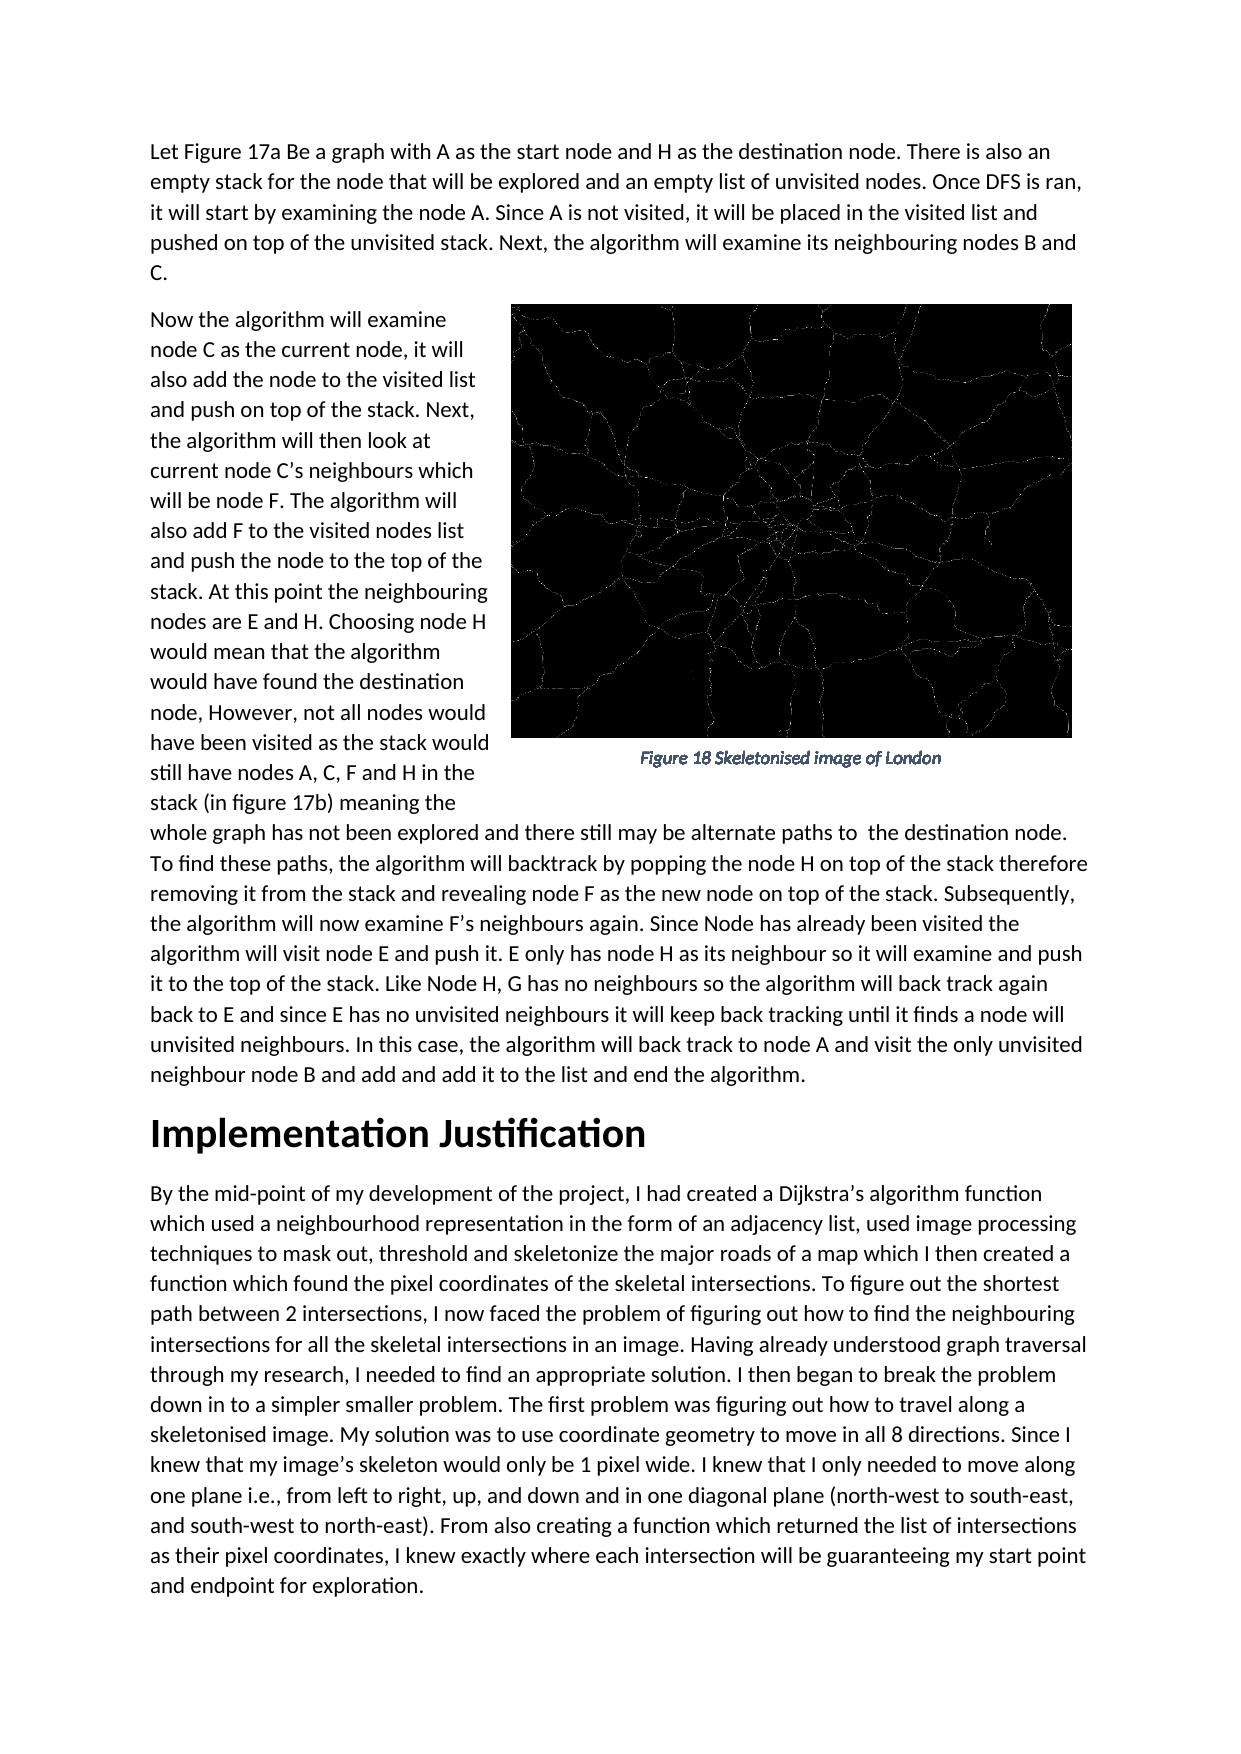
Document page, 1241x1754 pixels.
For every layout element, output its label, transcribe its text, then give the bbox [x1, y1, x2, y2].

picture [511, 304, 1072, 738]
text Implementation Justification [150, 1107, 1090, 1158]
text By the mid-point of my development of the project, I had created a Dijkstra’s algorithm function which used a neighbourhood representation in the form of an adjacency list, used image processing techniques to mask out, threshold and skeletonize the major roads of a map which I then created a function which found the pixel coordinates of the skeletal intersections. To figure out the shortest path between 2 intersections, I now faced the problem of figuring out how to find the neighbouring intersections for all the skeletal intersections in an image. Having already understood graph traversal through my research, I needed to find an appropriate solution. I then began to break the problem down in to a simpler smaller problem. The first problem was figuring out how to travel along a skeletonised image. My solution was to use coordinate geometry to move in all 8 directions. Since I knew that my image’s skeleton would only be 1 pixel wide. I knew that I only needed to move along one plane i.e., from left to right, up, and down and in one diagonal plane (north-west to south-east, and south-west to north-east). From also creating a function which returned the list of intersections as their pixel coordinates, I knew exactly where each intersection will be guaranteeing my start point and endpoint for exploration. [150, 1179, 1090, 1599]
text Let Figure 17a Be a graph with A as the start node and H as the destination node. There is also an empty stack for the node that will be explored and an empty list of unvisited nodes. Once DFS is ran, it will start by examining the node A. Since A is not visited, it will be placed in the visited list and pushed on top of the unvisited stack. Next, the algorithm will examine its neighbouring nodes B and C. [150, 137, 1090, 286]
